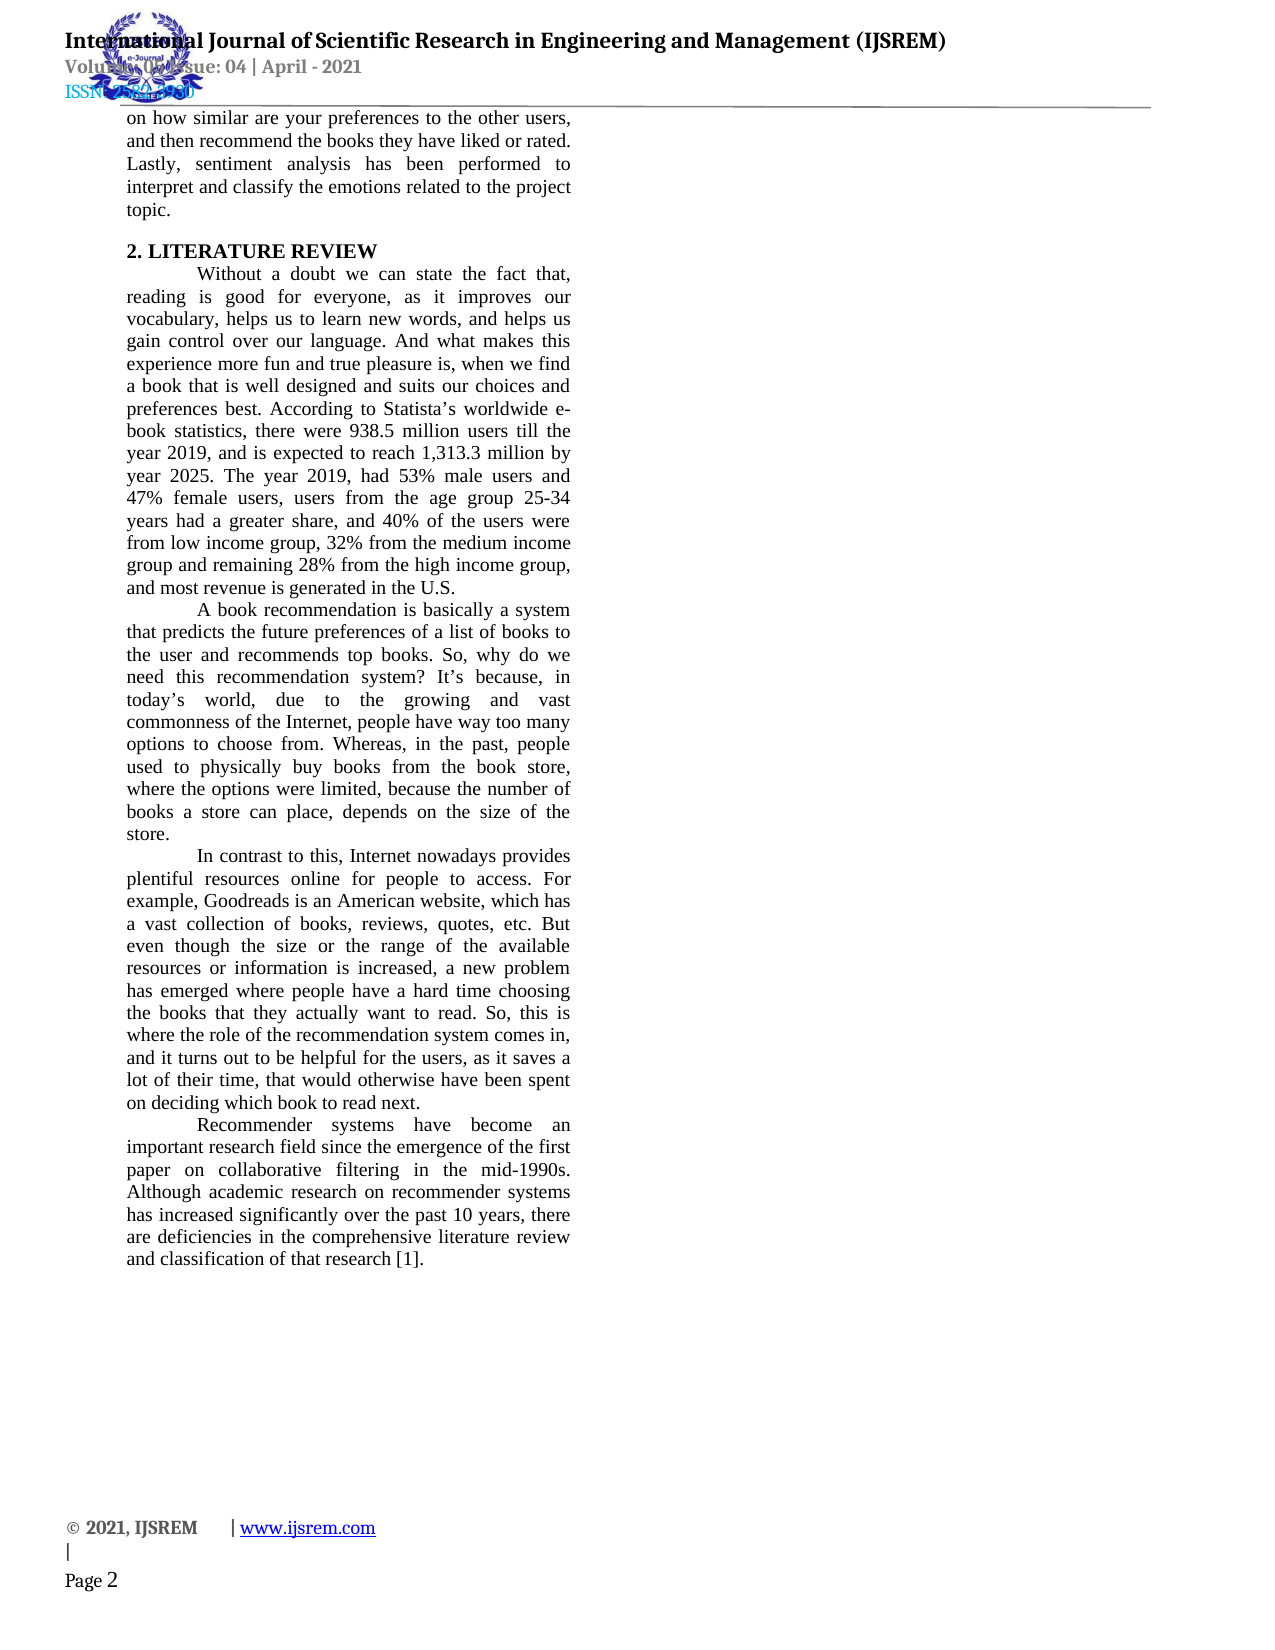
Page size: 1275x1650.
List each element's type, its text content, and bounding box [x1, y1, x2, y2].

text Recommender systems have become an important research field since the emergence of the first paper on collaborative filtering in the mid-1990s. Although academic research on recommender systems has increased significantly over the past 10 years, there are deficiencies in the comprehensive literature review and classification of that research [1]. [126, 1113, 571, 1270]
picture [88, 12, 203, 103]
text A book recommendation is basically a system that predicts the future preferences of a list of books to the user and recommends top books. So, why do we need this recommendation system? It’s because, in today’s world, due to the growing and vast commonness of the Internet, people have way too many options to choose from. Whereas, in the past, people used to physically buy books from the book store, where the options were limited, because the number of books a store can place, depends on the size of the store. [126, 598, 571, 845]
text In contrast to this, Internet nowadays provides plentiful resources online for people to access. For example, Goodreads is an American website, which has a vast collection of books, reviews, quotes, etc. But even though the size or the range of the available resources or information is increased, a new problem has emerged where people have a hard time choosing the books that they actually want to read. So, this is where the role of the recommendation system comes in, and it turns out to be helpful for the users, as it saves a lot of their time, that would otherwise have been spent on deciding which book to read next. [126, 845, 571, 1113]
text Without a doubt we can state the fact that, reading is good for everyone, as it improves our vocabulary, helps us to learn new words, and helps us gain control over our language. And what makes this experience more fun and true pleasure is, when we find a book that is well designed and suits our choices and preferences best. According to Statista’s worldwide e-book statistics, there were 938.5 million users till the year 2019, and is expected to reach 1,313.3 million by year 2025. The year 2019, had 53% male users and 47% female users, users from the age group 25-34 years had a greater share, and 40% of the users were from low income group, 32% from the medium income group and remaining 28% from the high income group, and most revenue is generated in the U.S. [126, 263, 571, 598]
list LITERATURE REVIEW [126, 241, 636, 263]
text on how similar are your preferences to the other users, and then recommend the books they have liked or rated. Lastly, sentiment analysis has been performed to interpret and classify the emotions related to the project topic. [126, 106, 571, 220]
